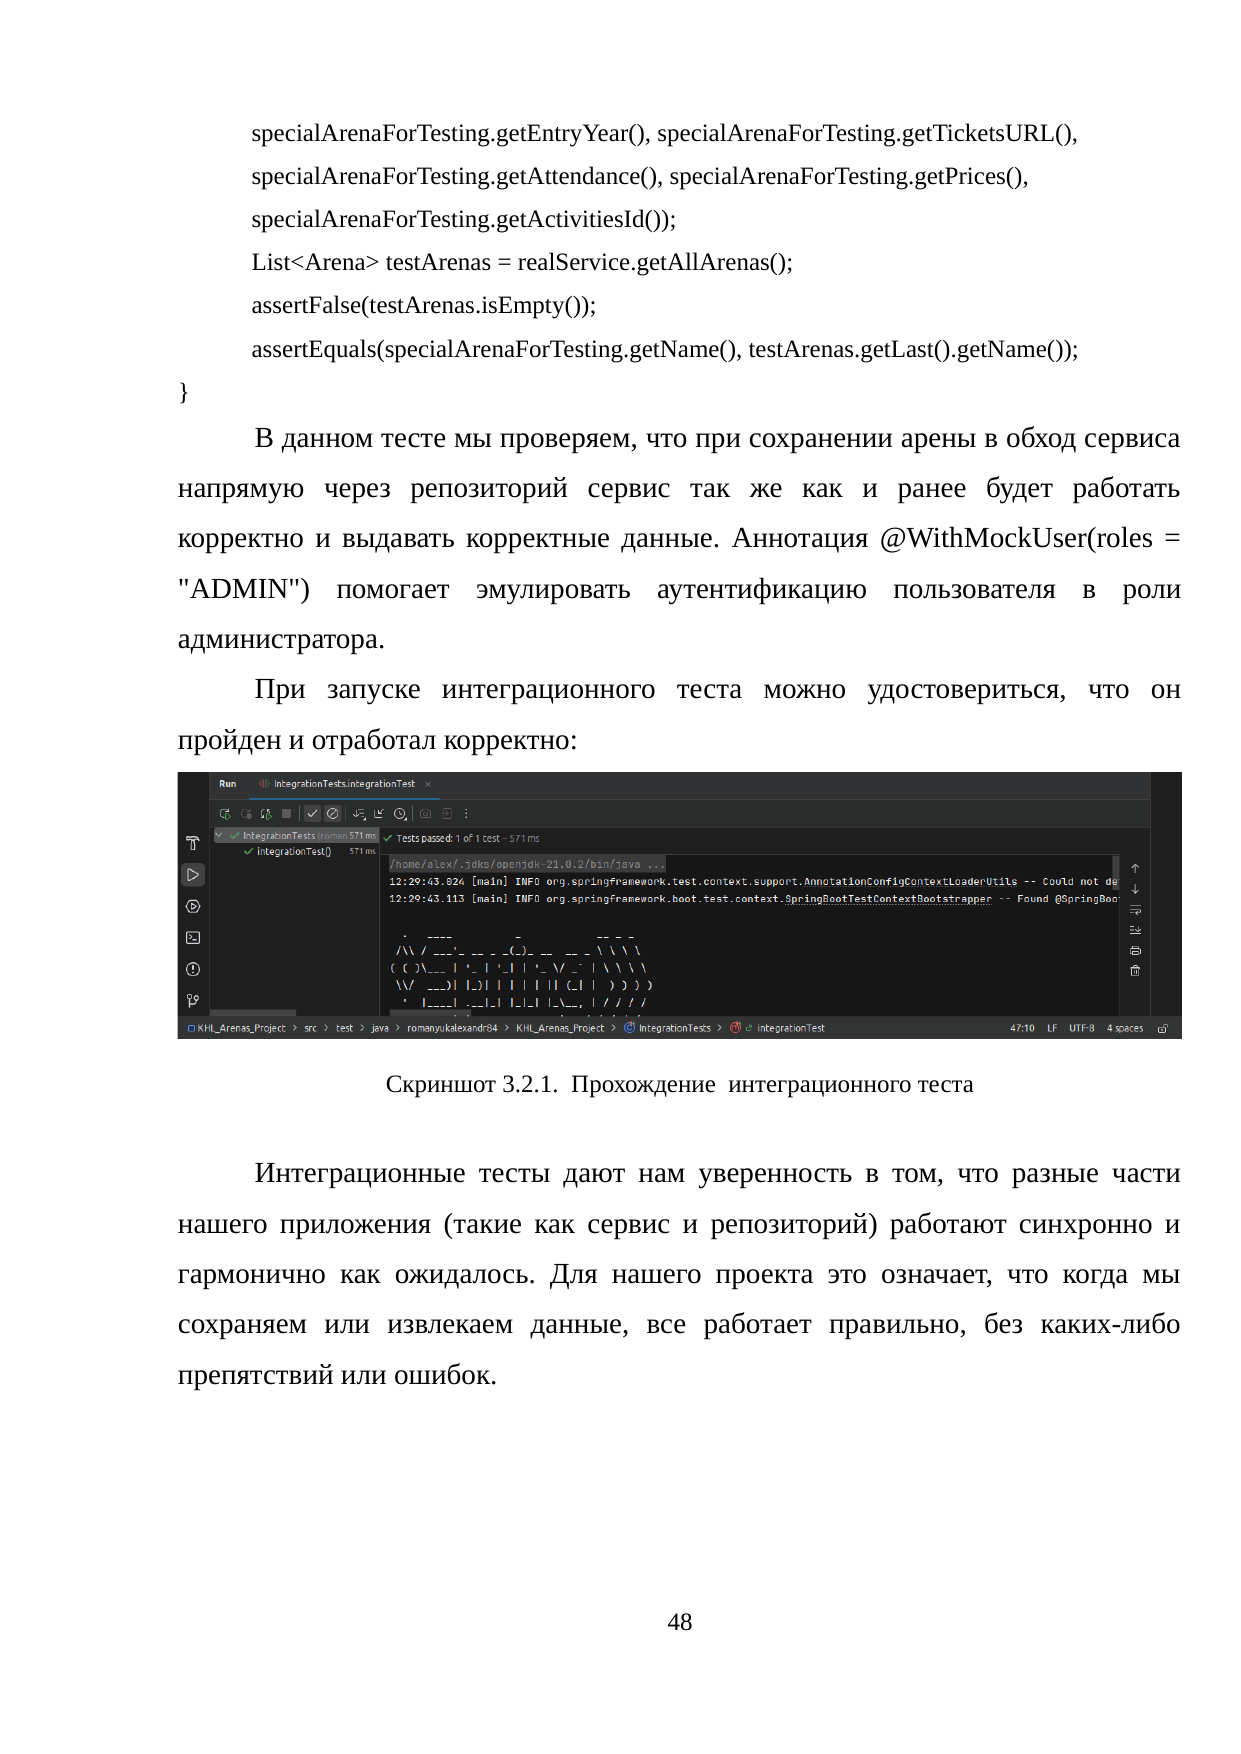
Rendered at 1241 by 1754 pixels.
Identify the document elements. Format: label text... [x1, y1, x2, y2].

text Интеграционные тесты дают нам уверенность в том, что разные части нашего приложения (такие как сервис и репозиторий) работают синхронно и гармонично как ожидалось. Для нашего проекта это означает, что когда мы сохраняем или извлекаем данные, все работает правильно, без каких-либо препятствий или ошибок. [178, 1156, 1182, 1390]
text В данном тесте мы проверяем, что при сохранении арены в обход сервиса напрямую через репозиторий сервис так же как и ранее будет работать корректно и выдавать корректные данные. Аннотация @WithMockUser(roles = "ADMIN") помогает эмулировать аутентификацию пользователя в роли администратора. [178, 420, 1182, 655]
text } [178, 377, 1182, 406]
text При запуске интеграционного теста можно удостовериться, что он пройден и отработал корректно: [178, 672, 1182, 755]
text specialArenaForTesting.getAttendance(), specialArenaForTesting.getPrices(), [178, 161, 1182, 190]
text assertEquals(specialArenaForTesting.getName(), testArenas.getLast().getName()); [178, 334, 1182, 362]
text List<Arena> testArenas = realService.getAllArenas(); [178, 247, 1182, 276]
text assertFalse(testArenas.isEmpty()); [178, 291, 1182, 319]
text specialArenaForTesting.getActivitiesId()); [178, 204, 1182, 233]
picture [177, 772, 1182, 1039]
text Скриншот 3.2.1. Прохождение интеграционного теста [178, 1039, 1182, 1098]
text specialArenaForTesting.getEntryYear(), specialArenaForTesting.getTicketsURL(), [178, 118, 1182, 147]
